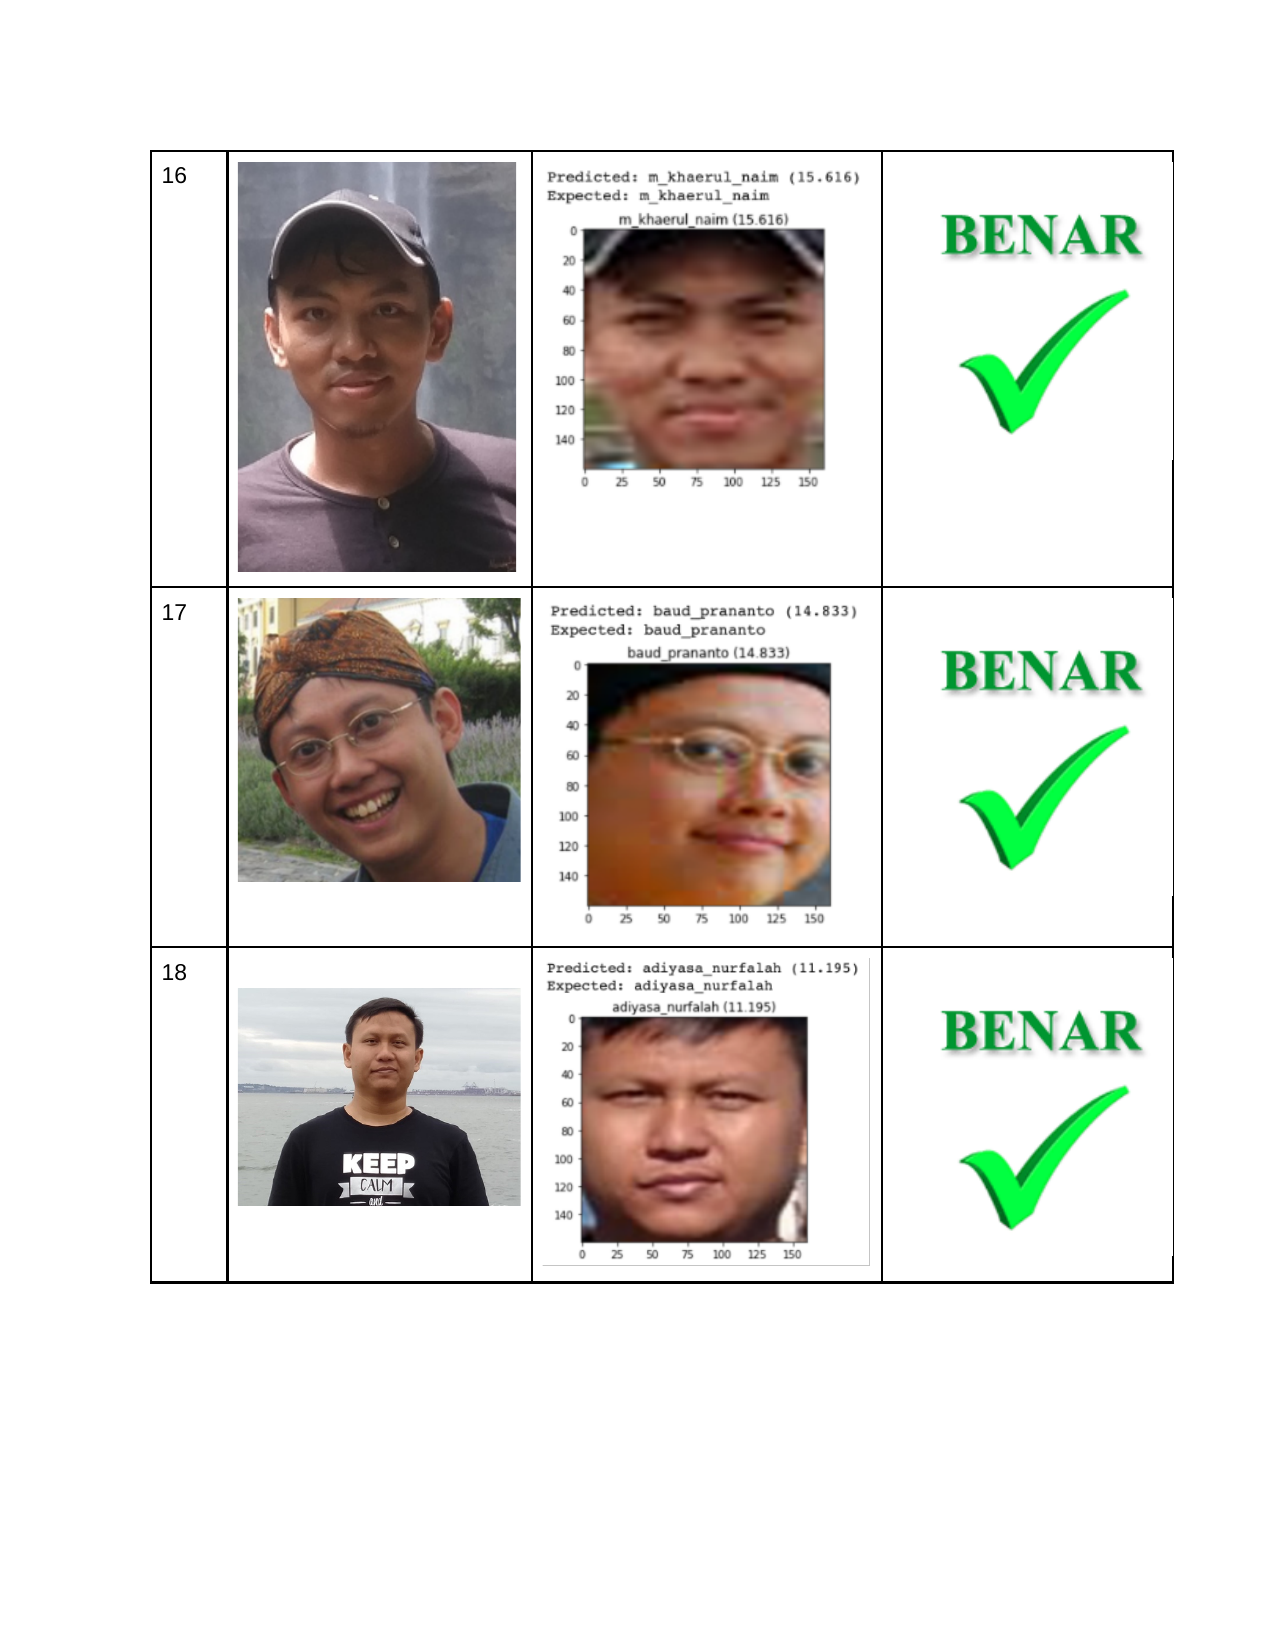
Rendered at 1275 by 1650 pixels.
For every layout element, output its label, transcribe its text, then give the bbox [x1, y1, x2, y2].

table_cell 17 [152, 588, 226, 946]
table_cell [883, 152, 1172, 586]
table_cell [229, 588, 531, 946]
picture [542, 958, 871, 1267]
table_cell 18 [152, 948, 226, 1281]
table_cell [533, 948, 881, 1281]
picture [892, 162, 1173, 460]
picture [237, 162, 517, 572]
table_cell [229, 948, 531, 1281]
table_cell [229, 152, 531, 586]
picture [542, 162, 871, 494]
table_cell [883, 948, 1172, 1281]
picture [237, 988, 521, 1206]
table_cell [883, 588, 1172, 946]
picture [892, 958, 1173, 1256]
picture [237, 598, 521, 882]
picture [892, 598, 1173, 896]
picture [542, 598, 871, 932]
table_cell [533, 152, 881, 586]
table_cell 16 [152, 152, 226, 586]
table_cell [533, 588, 881, 946]
